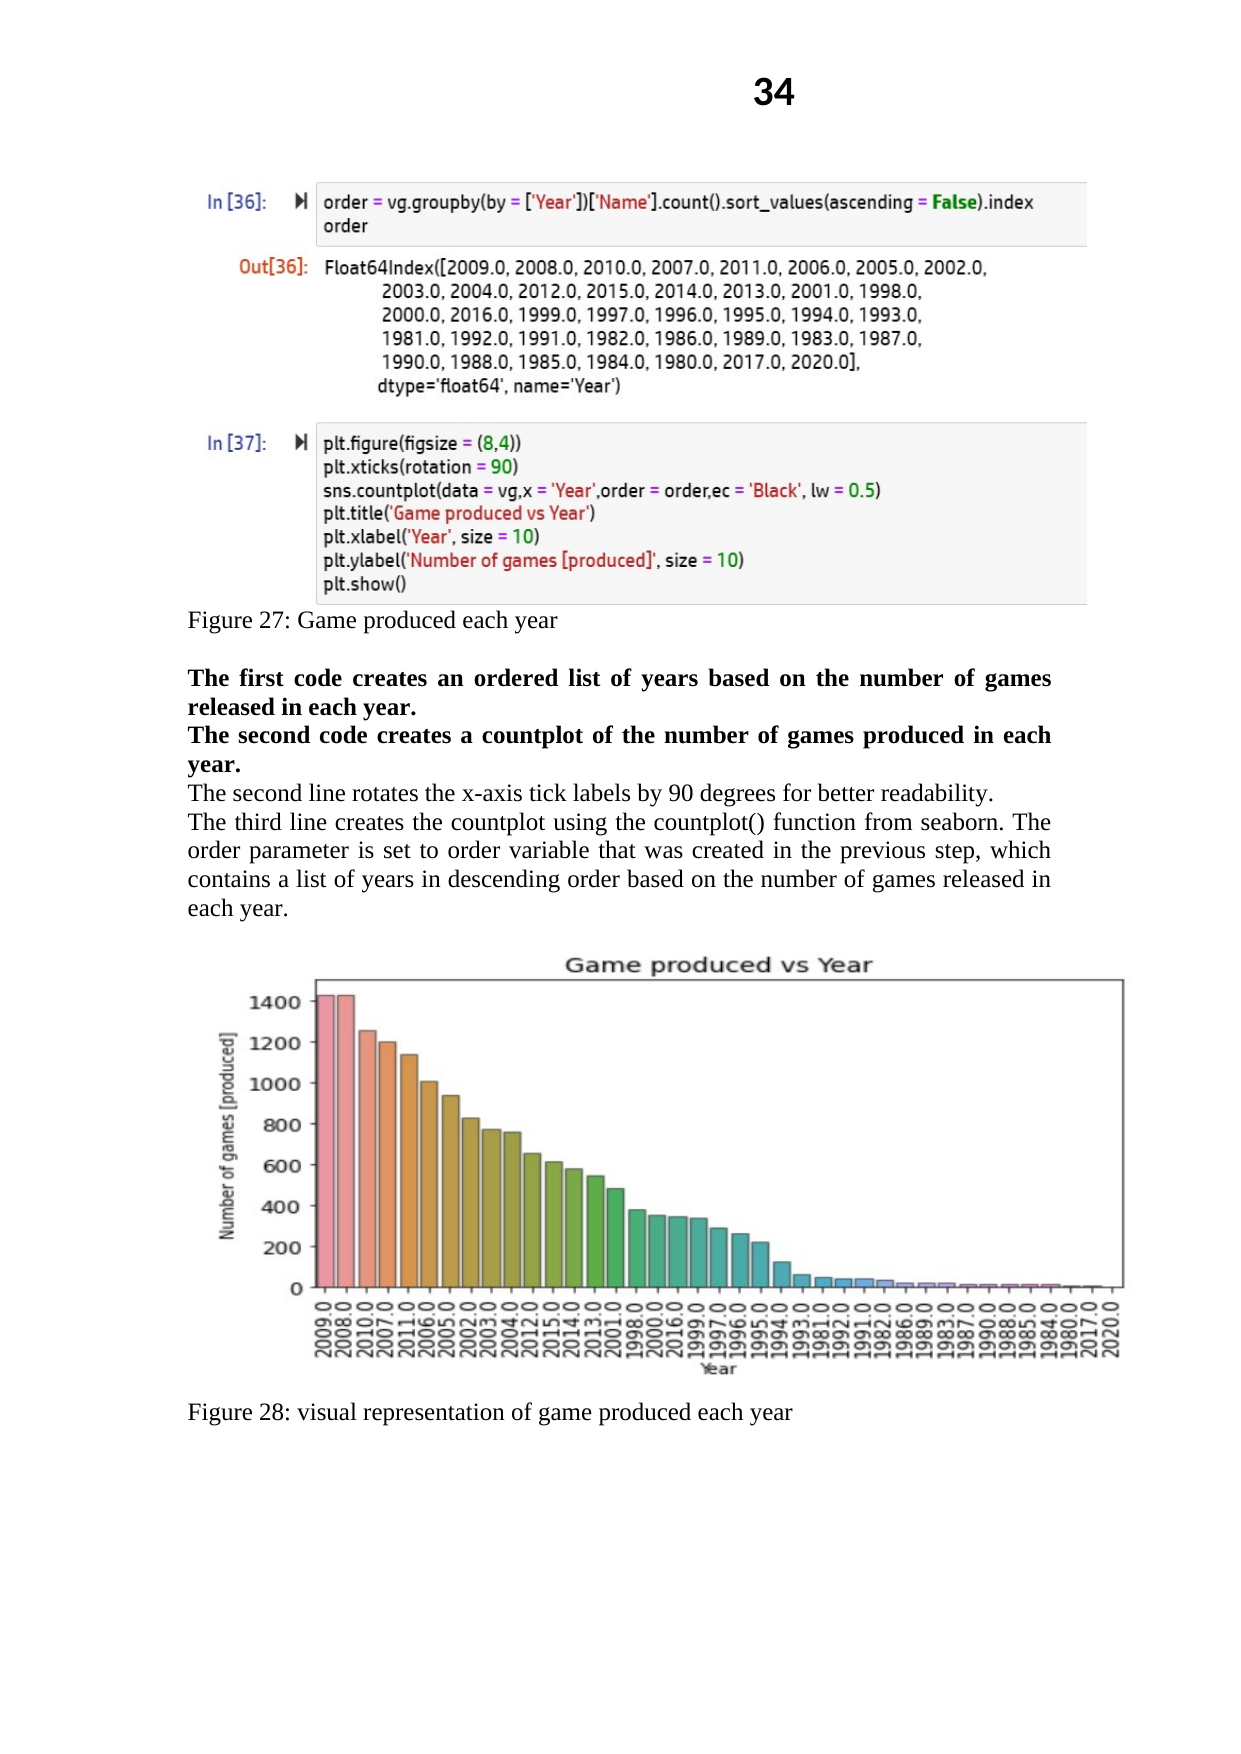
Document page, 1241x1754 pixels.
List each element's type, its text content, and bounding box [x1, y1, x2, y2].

text The first code creates an ordered list of years based on the number of games released in each year. [187, 663, 1053, 720]
text The second line rotates the x-axis tick labels by 90 degrees for better readability. [187, 778, 1053, 807]
text The second code creates a countplot of the number of games produced in each year. [187, 720, 1053, 778]
picture [187, 178, 1087, 606]
text Figure 27: Game produced each year [187, 606, 1053, 634]
picture [187, 950, 1157, 1398]
text The third line creates the countplot using the countplot() function from seaborn. The order parameter is set to order variable that was created in the previous step, which contains a list of years in descending order based on the number of games released in each year. [187, 807, 1053, 922]
text Figure 28: visual representation of game produced each year [187, 1398, 1053, 1426]
